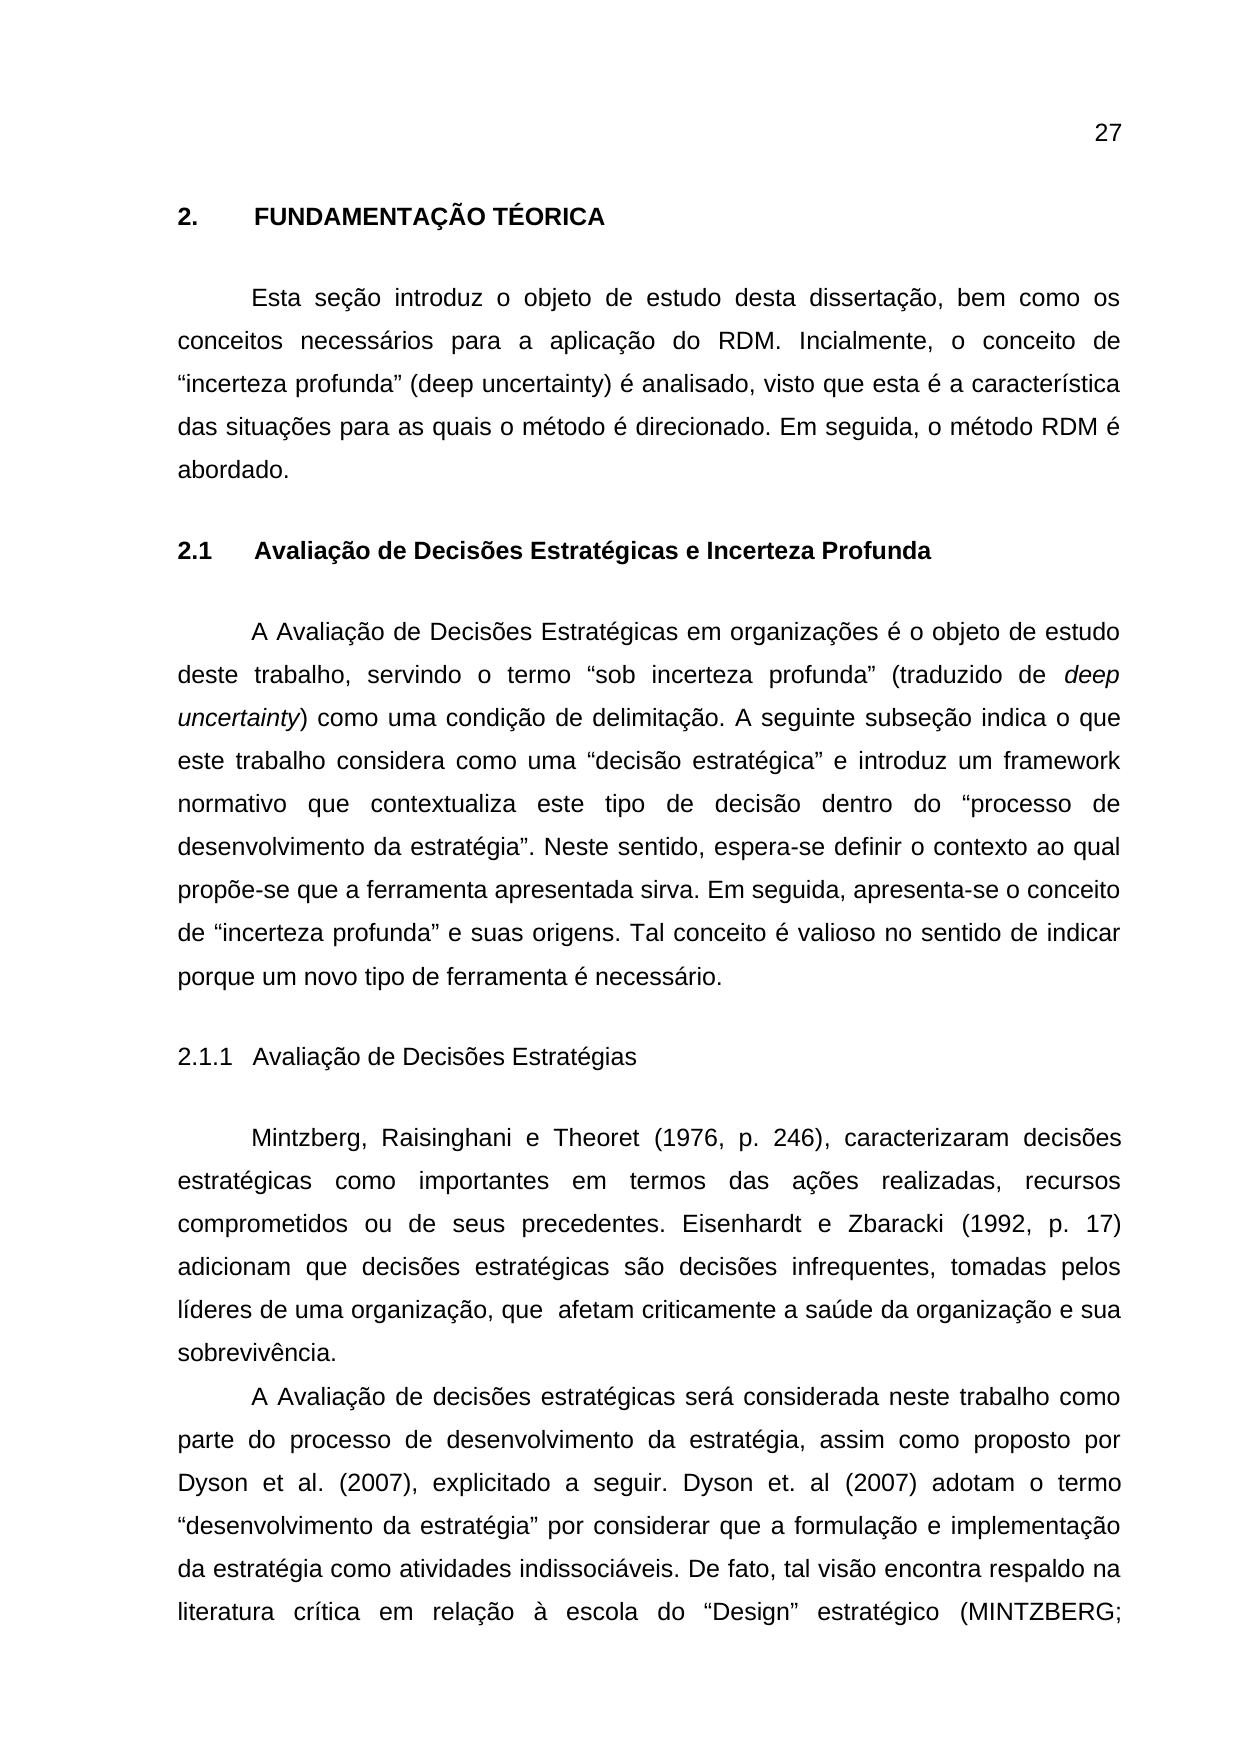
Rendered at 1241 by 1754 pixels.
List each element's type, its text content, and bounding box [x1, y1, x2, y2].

subtitle Avaliação de Decisões Estratégias [177, 1042, 1122, 1071]
subtitle Avaliação de Decisões Estratégicas e Incerteza Profunda [177, 536, 1122, 565]
text Esta seção introduz o objeto de estudo desta dissertação, bem como os conceitos necessários para a aplicação do RDM. Incialmente, o conceito de “incerteza profunda” (deep uncertainty) é analisado, visto que esta é a característica das situações para as quais o método é direcionado. Em seguida, o método RDM é abordado. [177, 283, 1122, 484]
subtitle FUNDAMENTAÇÃO TÉORICA [177, 202, 1122, 231]
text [177, 1382, 1122, 1626]
text A Avaliação de Decisões Estratégicas em organizações é o objeto de estudo deste trabalho, servindo o termo “sob incerteza profunda” (traduzido de deep uncertainty) como uma condição de delimitação. A seguinte subseção indica o que este trabalho considera como uma “decisão estratégica” e introduz um framework normativo que contextualiza este tipo de decisão dentro do “processo de desenvolvimento da estratégia”. Neste sentido, espera-se definir o contexto ao qual propõe-se que a ferramenta apresentada sirva. Em seguida, apresenta-se o conceito de “incerteza profunda” e suas origens. Tal conceito é valioso no sentido de indicar porque um novo tipo de ferramenta é necessário. [177, 617, 1122, 990]
text Mintzberg, Raisinghani e Theoret (1976, p. 246), caracterizaram decisões estratégicas como importantes em termos das ações realizadas, recursos comprometidos ou de seus precedentes. Eisenhardt e Zbaracki (1992, p. 17) adicionam que decisões estratégicas são decisões infrequentes, tomadas pelos líderes de uma organização, que afetam criticamente a saúde da organização e sua sobrevivência. [177, 1123, 1122, 1367]
